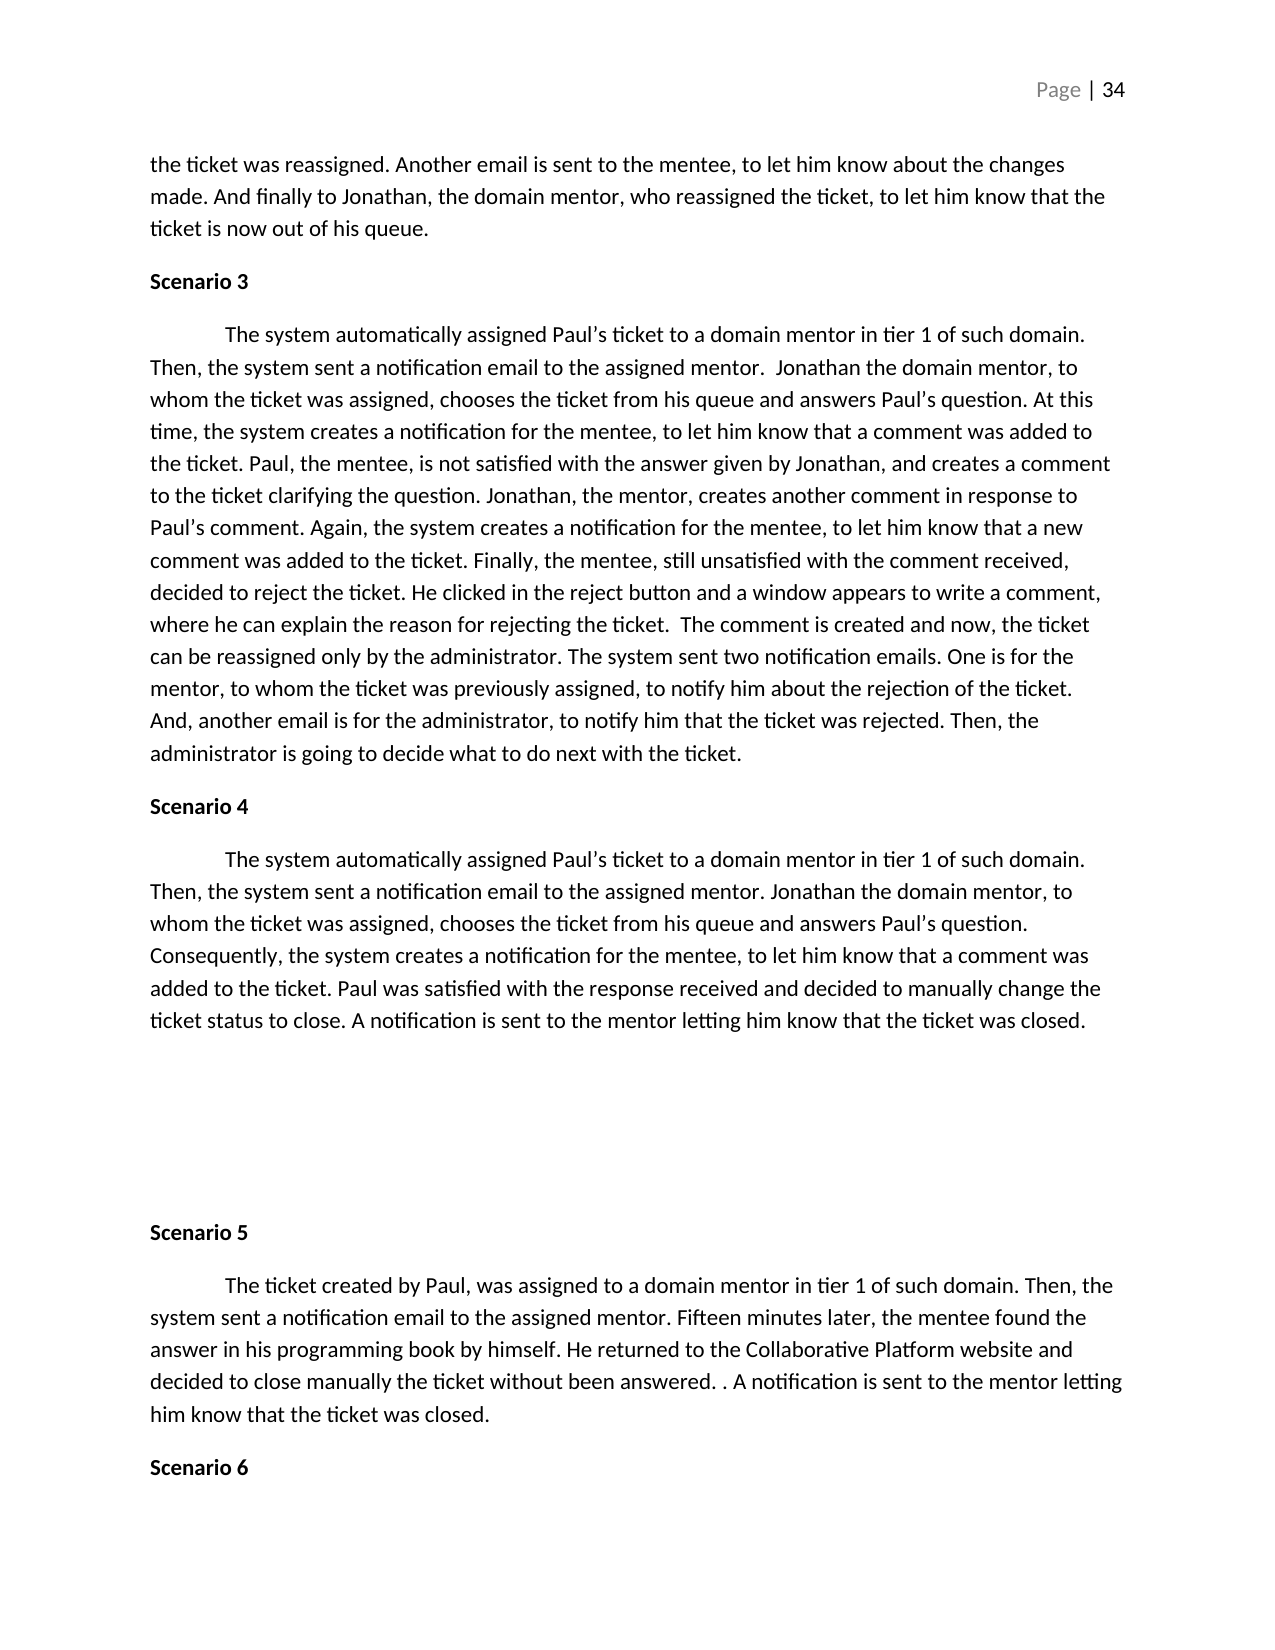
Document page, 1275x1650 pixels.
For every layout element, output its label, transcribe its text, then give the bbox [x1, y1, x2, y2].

text Scenario 5 [150, 1218, 1125, 1246]
text The system automatically assigned Paul’s ticket to a domain mentor in tier 1 of such domain. Then, the system sent a notification email to the assigned mentor. Jonathan the domain mentor, to whom the ticket was assigned, chooses the ticket from his queue and answers Paul’s question. At this time, the system creates a notification for the mentee, to let him know that a comment was added to the ticket. Paul, the mentee, is not satisfied with the answer given by Jonathan, and creates a comment to the ticket clarifying the question. Jonathan, the mentor, creates another comment in response to Paul’s comment. Again, the system creates a notification for the mentee, to let him know that a new comment was added to the ticket. Finally, the mentee, still unsatisfied with the comment received, decided to reject the ticket. He clicked in the reject button and a window appears to write a comment, where he can explain the reason for rejecting the ticket. The comment is created and now, the ticket can be reassigned only by the administrator. The system sent two notification emails. One is for the mentor, to whom the ticket was previously assigned, to notify him about the rejection of the ticket. And, another email is for the administrator, to notify him that the ticket was rejected. Then, the administrator is going to decide what to do next with the ticket. [150, 320, 1125, 767]
text Scenario 4 [150, 792, 1125, 820]
text Scenario 6 [150, 1453, 1125, 1481]
text The ticket created by Paul, was assigned to a domain mentor in tier 1 of such domain. Then, the system sent a notification email to the assigned mentor. Fifteen minutes later, the mentee found the answer in his programming book by himself. He returned to the Collaborative Platform website and decided to close manually the ticket without been answered. . A notification is sent to the mentor letting him know that the ticket was closed. [150, 1271, 1125, 1428]
text Scenario 3 [150, 267, 1125, 295]
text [150, 150, 1125, 242]
text The system automatically assigned Paul’s ticket to a domain mentor in tier 1 of such domain. Then, the system sent a notification email to the assigned mentor. Jonathan the domain mentor, to whom the ticket was assigned, chooses the ticket from his queue and answers Paul’s question. Consequently, the system creates a notification for the mentee, to let him know that a comment was added to the ticket. Paul was satisfied with the response received and decided to manually change the ticket status to close. A notification is sent to the mentor letting him know that the ticket was closed. [150, 845, 1125, 1034]
